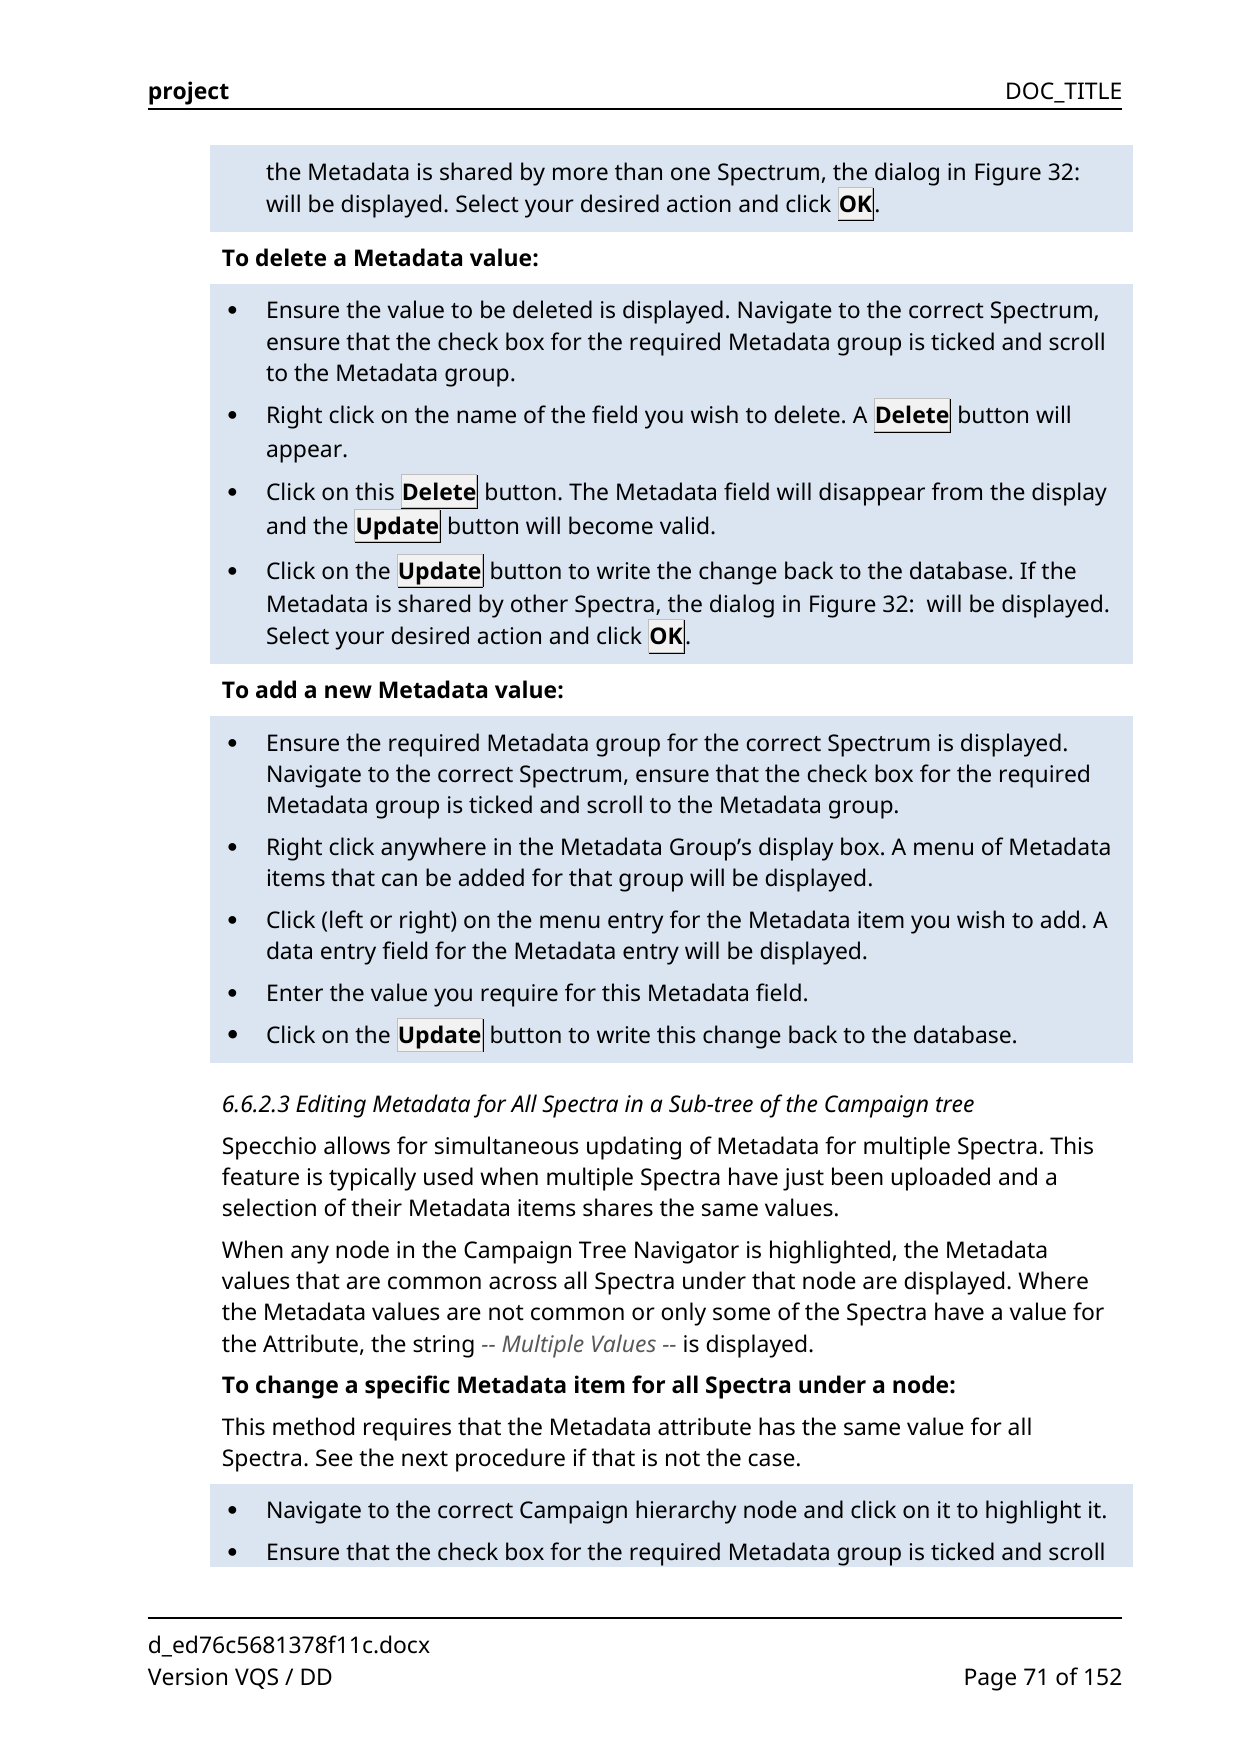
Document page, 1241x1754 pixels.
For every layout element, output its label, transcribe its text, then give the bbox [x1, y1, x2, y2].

text To add a new Metadata value: [222, 674, 1122, 706]
text To change a specific Metadata item for all Spectra under a node: [222, 1369, 1122, 1400]
table_header Figure 30: [210, 284, 1133, 664]
table_header Figure 30: [210, 145, 1133, 232]
text When any node in the Campaign Tree Navigator is highlighted, the Metadata values that are common across all Spectra under that node are displayed. Where the Metadata values are not common or only some of the Spectra have a value for the Attribute, the string -- Multiple Values -- is displayed. [222, 1234, 1122, 1359]
table_header Ensure the required Metadata group for the correct Spectrum is displayed. Navigate to the correct Spectrum, ensure that the check box for the required Metadata group is ticked and scroll to the Metadata group. Right click anywhere in the Metadata Group’s display box. A menu of Metadata items that can be added for that group will be displayed. Click (left or right) on the menu entry for the Metadata item you wish to add. A data entry field for the Metadata entry will be displayed. the value you require for this Metadata field. Click on the Update button to write this change back to the database. [210, 716, 1133, 1063]
text To delete a Metadata value: [222, 242, 1122, 273]
text Specchio allows for simultaneous updating of Metadata for multiple Spectra. This feature is typically used when multiple Spectra have just been uploaded and a selection of their Metadata items shares the same values. [222, 1129, 1122, 1223]
subtitle Editing Metadata for All Spectra in a Sub-tree of the Campaign tree [222, 1088, 1122, 1119]
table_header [210, 1484, 1133, 1567]
text the Metadata for Spectra the is [222, 1411, 1122, 1473]
